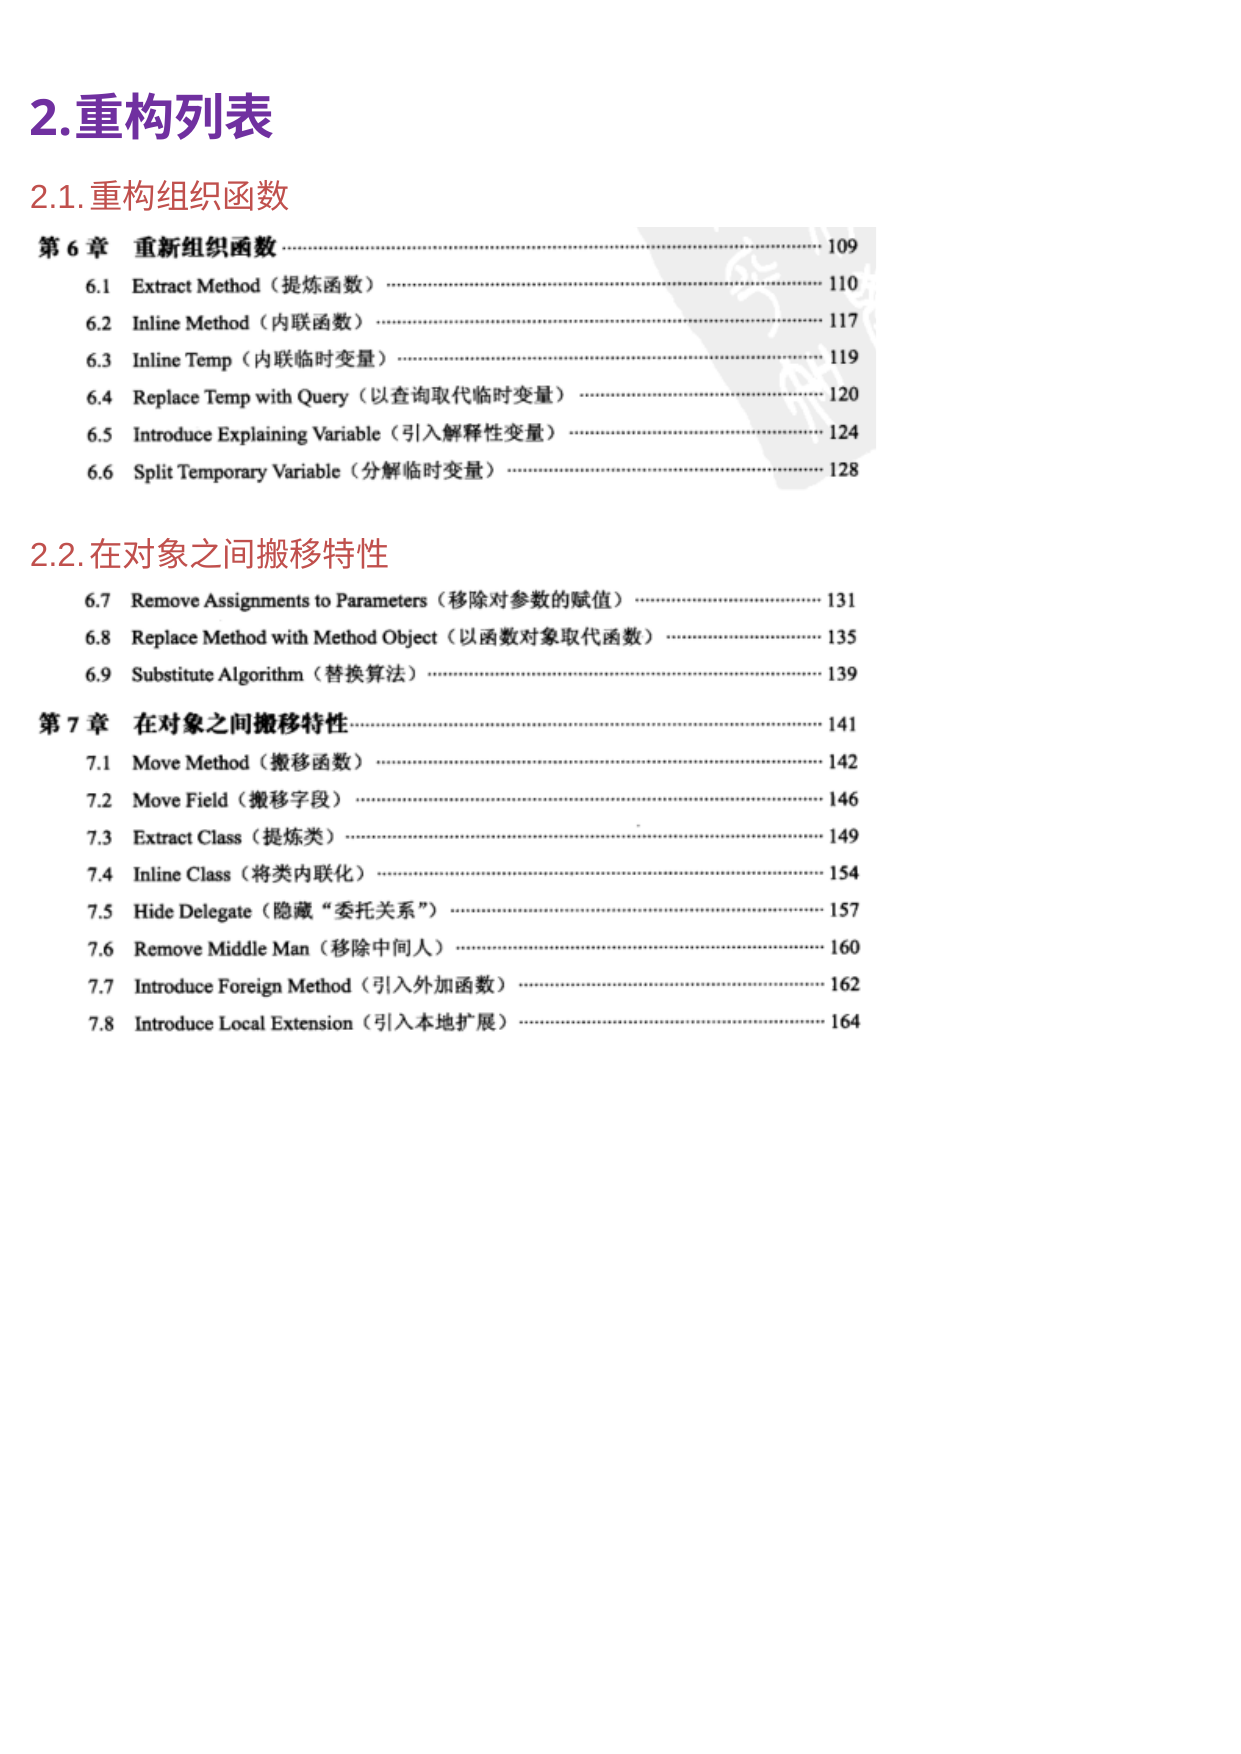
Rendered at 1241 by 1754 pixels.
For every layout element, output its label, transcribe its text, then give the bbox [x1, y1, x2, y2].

subtitle 在对象之间搬移特性 [29, 519, 1211, 584]
picture [29, 227, 877, 491]
subtitle 重构列表 [29, 64, 1211, 162]
picture [29, 584, 878, 1044]
subtitle 重构组织函数 [29, 162, 1211, 227]
